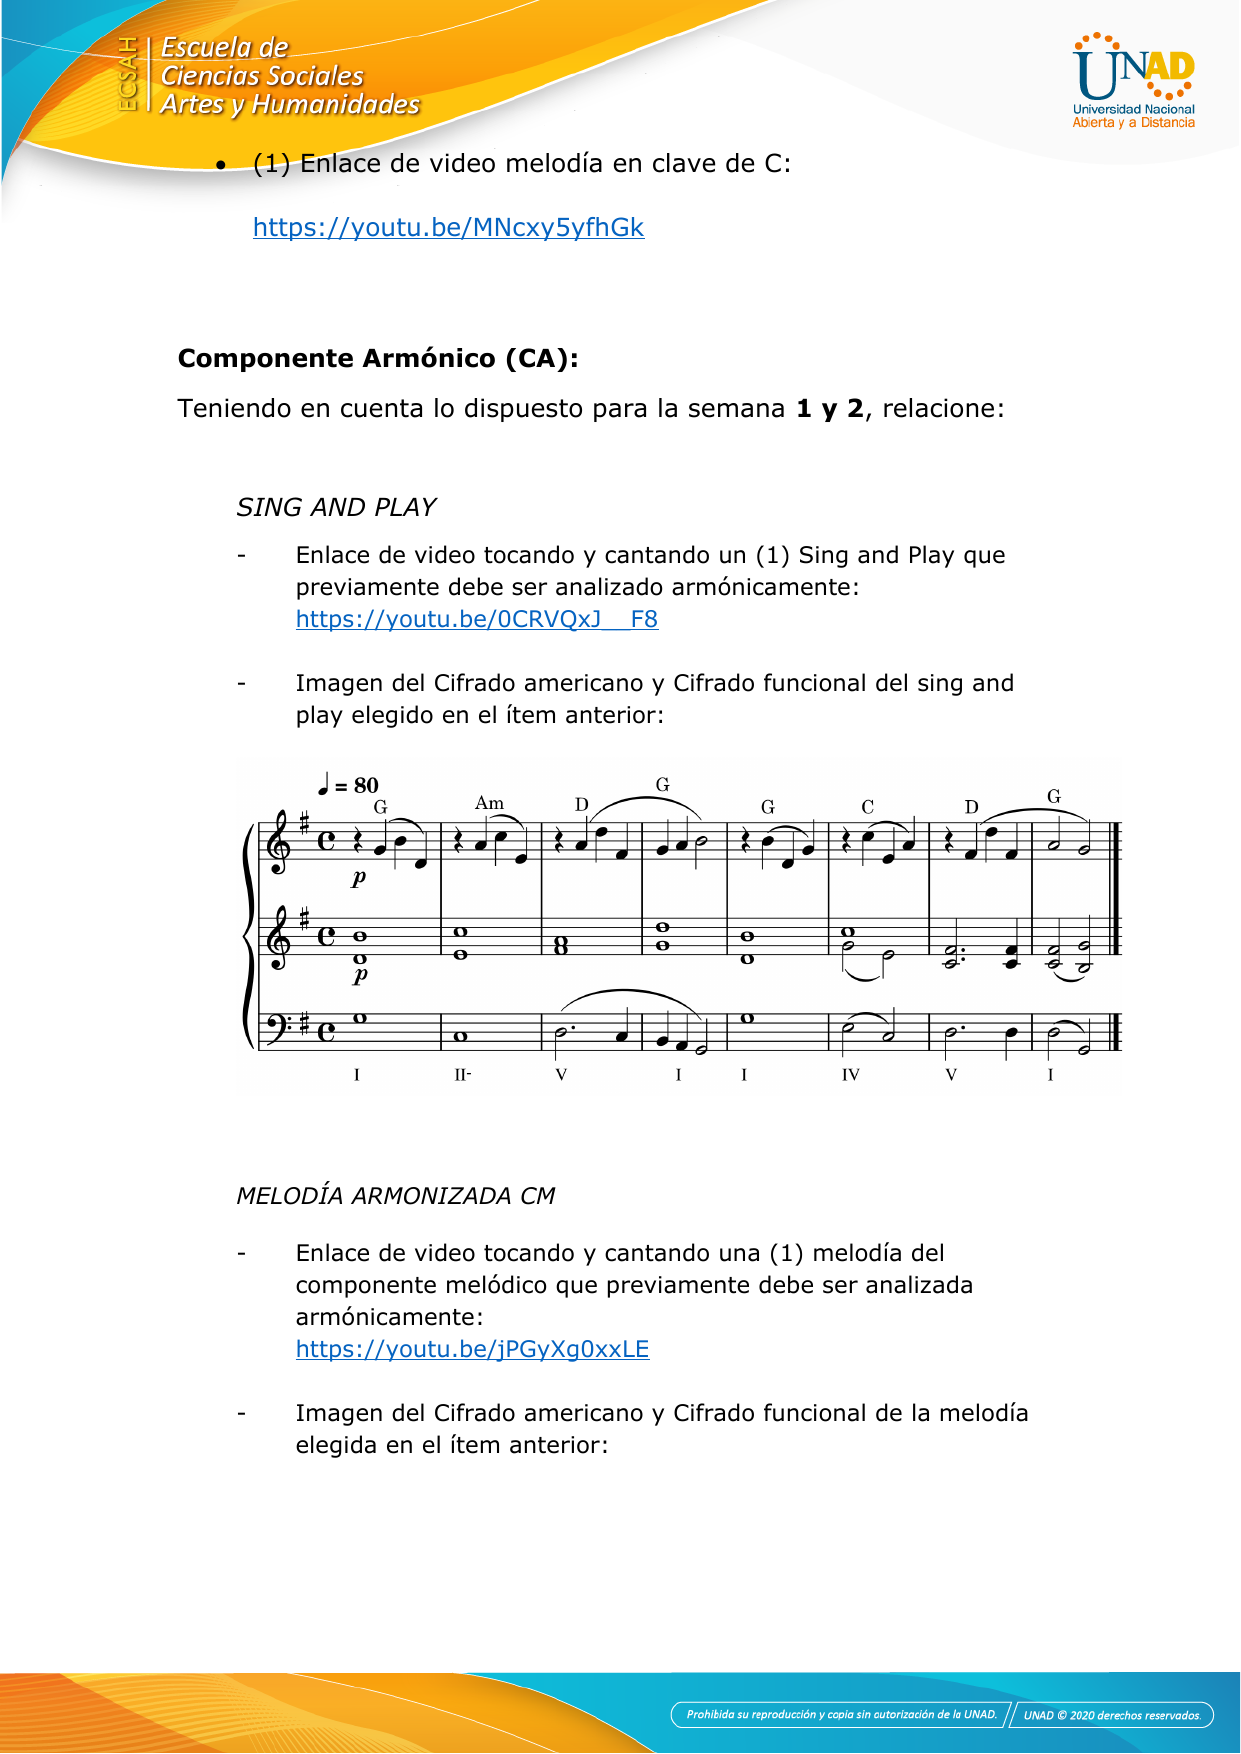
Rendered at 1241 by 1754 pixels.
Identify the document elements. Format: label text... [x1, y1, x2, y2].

text Teniendo en cuenta lo dispuesto para la semana 1 y 2, relacione: [177, 392, 1063, 422]
list Enlace de video tocando y cantando un (1) Sing and Play que previamente debe ser analizado armónicamente: [236, 541, 1063, 600]
text SING AND PLAY [236, 491, 1063, 521]
text Componente Armónico (CA): [177, 343, 1063, 373]
text MELODÍA ARMONIZADA CM [236, 1182, 1063, 1209]
list https://youtu.be/MNcxy5yfhGk [252, 211, 1063, 241]
list https://youtu.be/0CRVQxJ__F8 [295, 604, 1063, 632]
list (1) Enlace de video melodía en clave de C: [215, 148, 1063, 178]
list Imagen del Cifrado americano y Cifrado funcional del sing and play elegido en el ítem anterior: [236, 668, 1063, 728]
picture [236, 757, 1123, 1096]
list Enlace de video tocando y cantando una (1) melodía del componente melódico que previamente debe ser analizada armónicamente: [236, 1239, 1063, 1330]
picture [0, 1623, 1241, 1753]
list https://youtu.be/jPGyXg0xxLE [295, 1334, 1063, 1362]
list Imagen del Cifrado americano y Cifrado funcional de la melodía elegida en el ítem anterior: [236, 1398, 1063, 1458]
picture [1, 0, 1239, 223]
